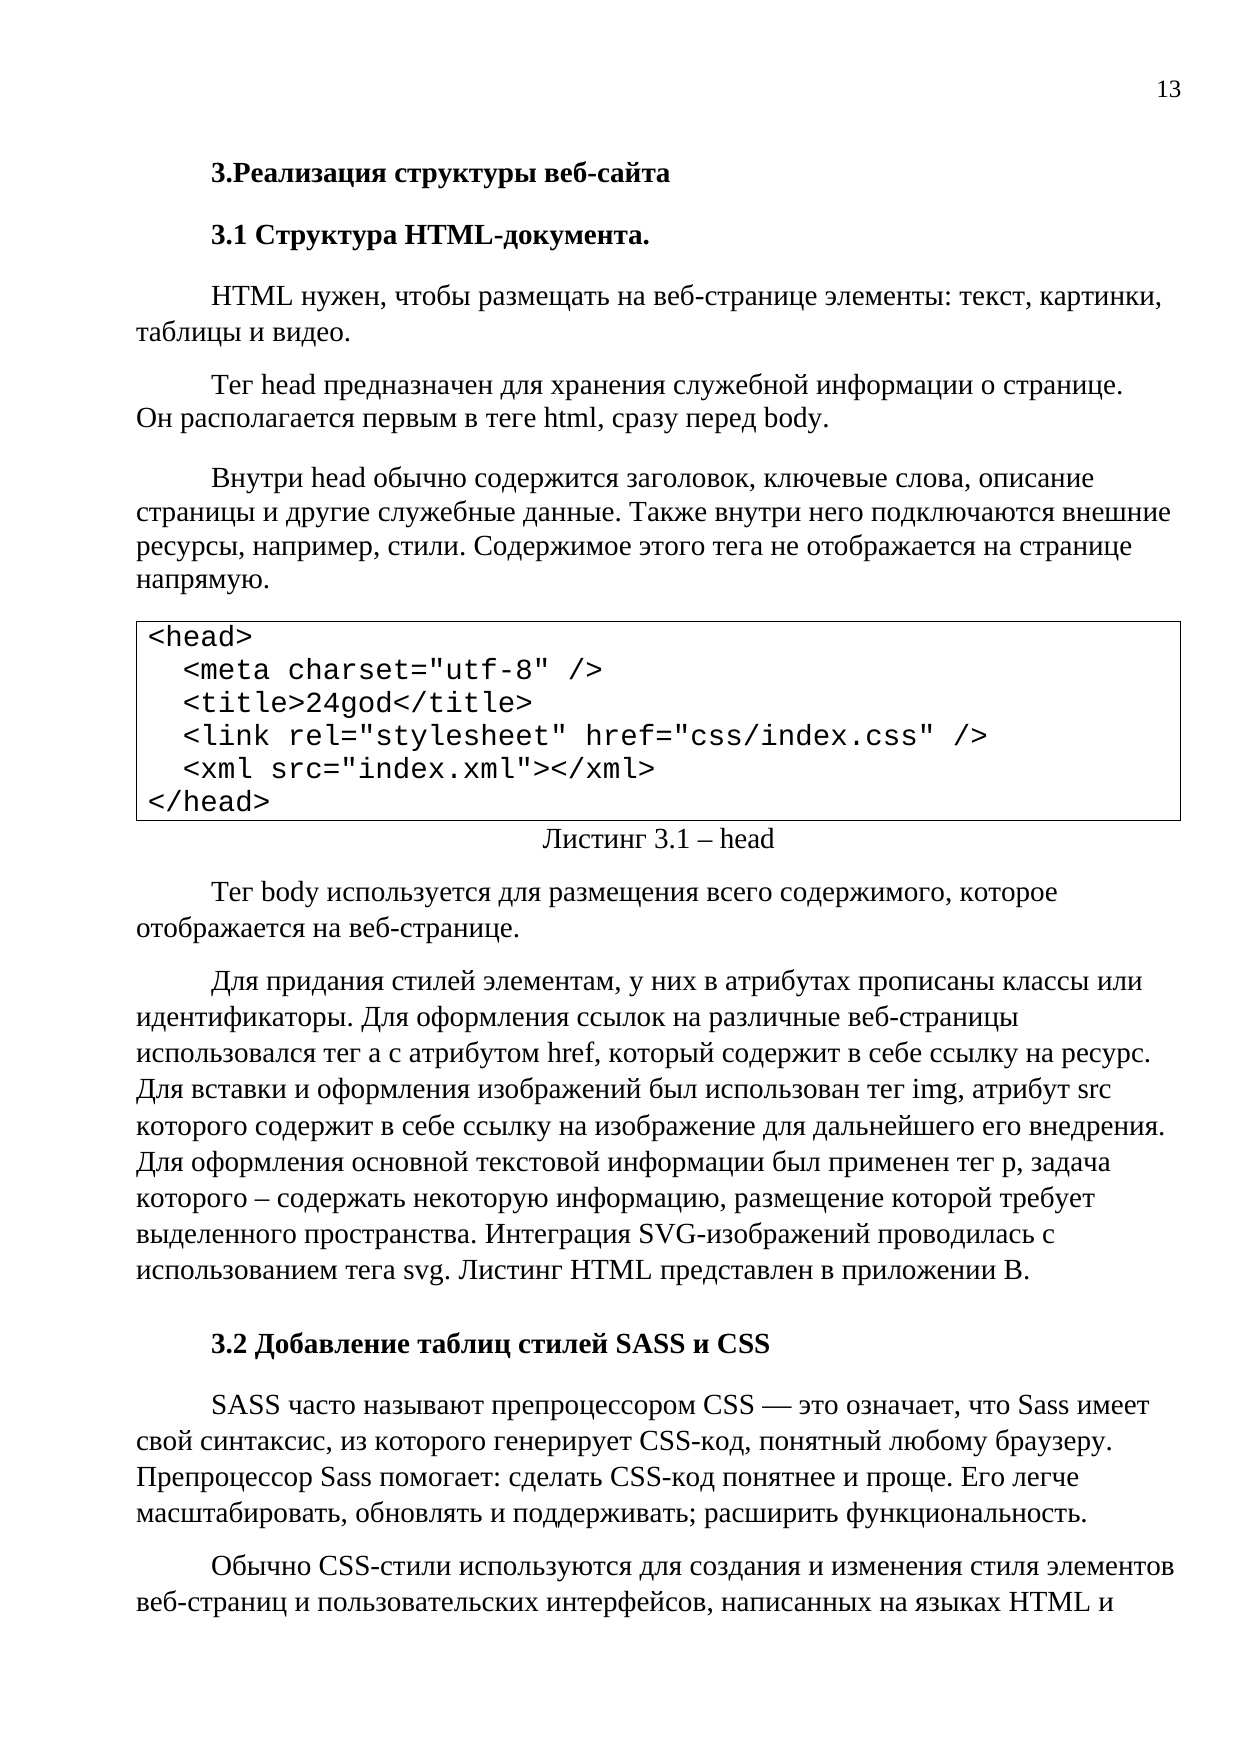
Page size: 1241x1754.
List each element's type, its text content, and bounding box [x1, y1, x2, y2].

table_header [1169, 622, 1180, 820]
subtitle 3.Реализация структуры веб-сайта [136, 156, 1181, 189]
text HTML нужен, чтобы размещать на веб-странице элементы: текст, картинки, таблицы и видео. [136, 278, 1181, 348]
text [136, 1548, 1181, 1618]
text SASS часто называют препроцессором CSS — это означает, что Sass имеет свой синтаксис, из которого генерирует CSS-код, понятный любому браузеру. Препроцессор Sass помогает: сделать CSS-код понятнее и проще. Его легче масштабировать, обновлять и поддерживать; расширить функциональность. [136, 1387, 1181, 1529]
subtitle 3.1 Структура HTML-документа. [136, 217, 1181, 250]
text Тег head предназначен для хранения служебной информации о странице. Он располагается первым в теге html, сразу перед body. [136, 367, 1181, 434]
text Тег body используется для размещения всего содержимого, которое отображается на веб-странице. [136, 874, 1181, 944]
text Для придания стилей элементам, у них в атрибутах прописаны классы или идентификаторы. Для оформления ссылок на различные веб-страницы использовался тег a с атрибутом href, который содержит в себе ссылку на ресурс. Для вставки и оформления изображений был использован тег img, атрибут src которого содержит в себе ссылку на изображение для дальнейшего его внедрения. Для оформления основной текстовой информации был применен тег p, задача которого – содержать некоторую информацию, размещение которой требует выделенного пространства. Интеграция SVG-изображений проводилась с использованием тега svg. Листинг HTML представлен в приложении В. [136, 963, 1181, 1286]
text Внутри head обычно содержится заголовок, ключевые слова, описание страницы и другие служебные данные. Также внутри него подключаются внешние ресурсы, например, стили. Содержимое этого тега не отображается на странице напрямую. [136, 461, 1181, 595]
subtitle 3.2 Добавление таблиц стилей SASS и CSS [136, 1326, 1181, 1359]
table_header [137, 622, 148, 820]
text Листинг 3.1 – head [136, 821, 1181, 855]
